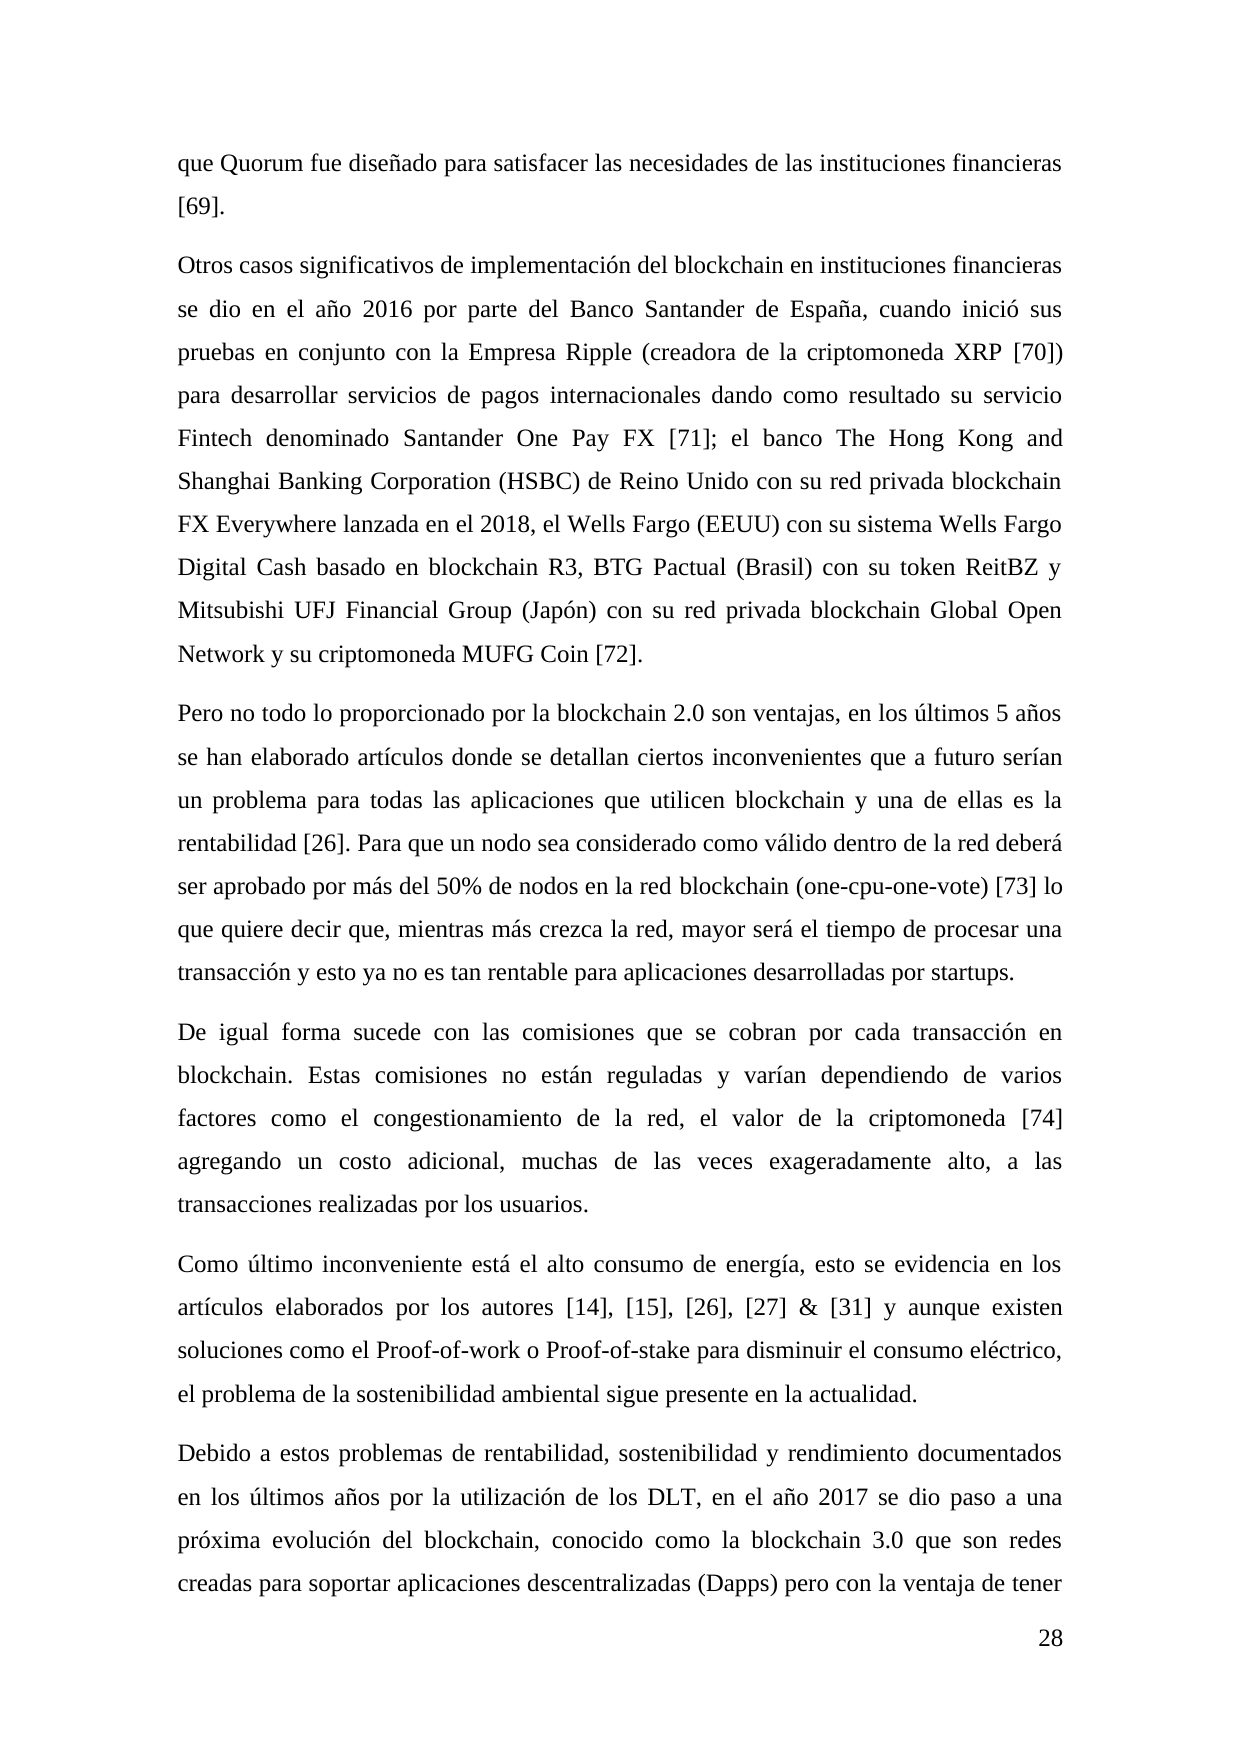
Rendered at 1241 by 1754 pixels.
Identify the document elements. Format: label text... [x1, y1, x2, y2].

text Otros casos significativos de implementación del blockchain en instituciones financieras se dio en el año 2016 por parte del Banco Santander de España, cuando inició sus pruebas en conjunto con la Empresa Ripple (creadora de la criptomoneda XRP ) para desarrollar servicios de pagos internacionales dando como resultado su servicio Fintech denominado Santander One Pay FX ; el banco The Hong Kong and Shanghai Banking Corporation (HSBC) de Reino Unido con su red privada blockchain FX Everywhere lanzada en el 2018, el Wells Fargo (EEUU) con su sistema Wells Fargo Digital Cash basado en blockchain R3, BTG Pactual (Brasil) con su token ReitBZ y Mitsubishi UFJ Financial Group (Japón) con su red privada blockchain Global Open Network y su criptomoneda MUFG Coin . [177, 251, 1063, 667]
text Pero no todo lo proporcionado por la blockchain 2.0 son ventajas, en los últimos 5 años se han elaborado artículos donde se detallan ciertos inconvenientes que a futuro serían un problema para todas las aplicaciones que utilicen blockchain y una de ellas es la rentabilidad . Para que un nodo sea considerado como válido dentro de la red deberá ser aprobado por más del 50% de nodos en la red blockchain (one-cpu-one-vote) lo que quiere decir que, mientras más crezca la red, mayor será el tiempo de procesar una transacción y esto ya no es tan rentable para aplicaciones desarrolladas por startups. [177, 698, 1063, 986]
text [177, 148, 1063, 219]
text De igual forma sucede con las comisiones que se cobran por cada transacción en blockchain. Estas comisiones no están reguladas y varían dependiendo de varios factores como el congestionamiento de la red, el valor de la criptomoneda agregando un costo adicional, muchas de las veces exageradamente alto, a las transacciones realizadas por los usuarios. [177, 1017, 1063, 1218]
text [177, 1438, 1063, 1597]
text Como último inconveniente está el alto consumo de energía, esto se evidencia en los artículos elaborados por los autores , , , & y aunque existen soluciones como el Proof-of-work o Proof-of-stake para disminuir el consumo eléctrico, el problema de la sostenibilidad ambiental sigue presente en la actualidad. [177, 1249, 1063, 1407]
